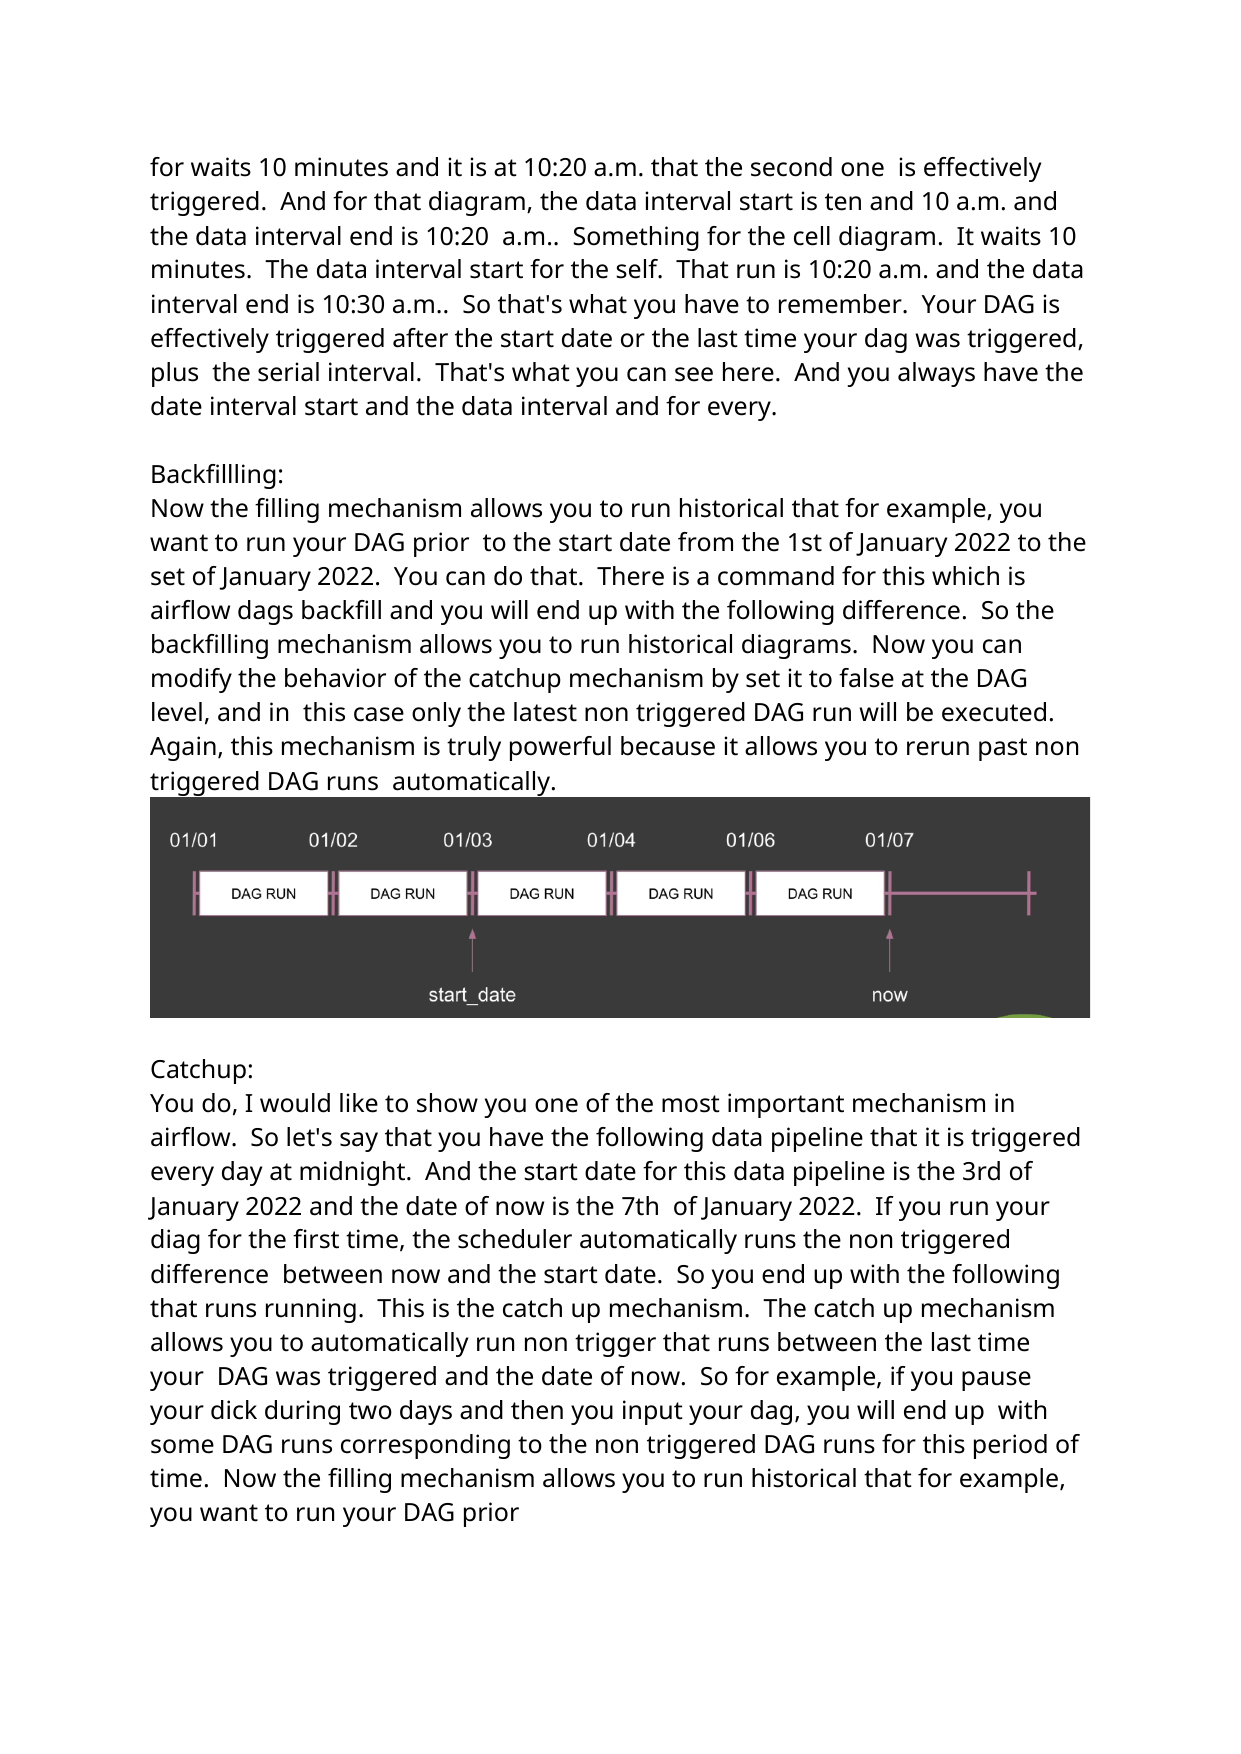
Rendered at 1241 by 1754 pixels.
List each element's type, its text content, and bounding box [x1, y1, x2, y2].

text Now the filling mechanism allows you to run historical that for example, you want to run your DAG prior to the start date from the 1st of January 2022 to the set of January 2022. You can do that. There is a command for this which is airflow dags backfill and you will end up with the following difference. So the backfilling mechanism allows you to run historical diagrams. Now you can modify the behavior of the catchup mechanism by set it to false at the DAG level, and in this case only the latest non triggered DAG run will be executed. Again, this mechanism is truly powerful because it allows you to rerun past non triggered DAG runs automatically. [150, 491, 1090, 797]
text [150, 150, 1090, 422]
text Backfillling: [150, 457, 1090, 491]
text You do, I would like to show you one of the most important mechanism in airflow. So let's say that you have the following data pipeline that it is triggered every day at midnight. And the start date for this data pipeline is the 3rd of January 2022 and the date of now is the 7th of January 2022. If you run your diag for the first time, the scheduler automatically runs the non triggered difference between now and the start date. So you end up with the following that runs running. This is the catch up mechanism. The catch up mechanism allows you to automatically run non trigger that runs between the last time your DAG was triggered and the date of now. So for example, if you pause your dick during two days and then you input your dag, you will end up with some DAG runs corresponding to the non triggered DAG runs for this period of time. Now the filling mechanism allows you to run historical that for example, you want to run your DAG prior [150, 1086, 1090, 1529]
picture [150, 797, 1091, 1018]
text Catchup: [150, 1052, 1090, 1086]
